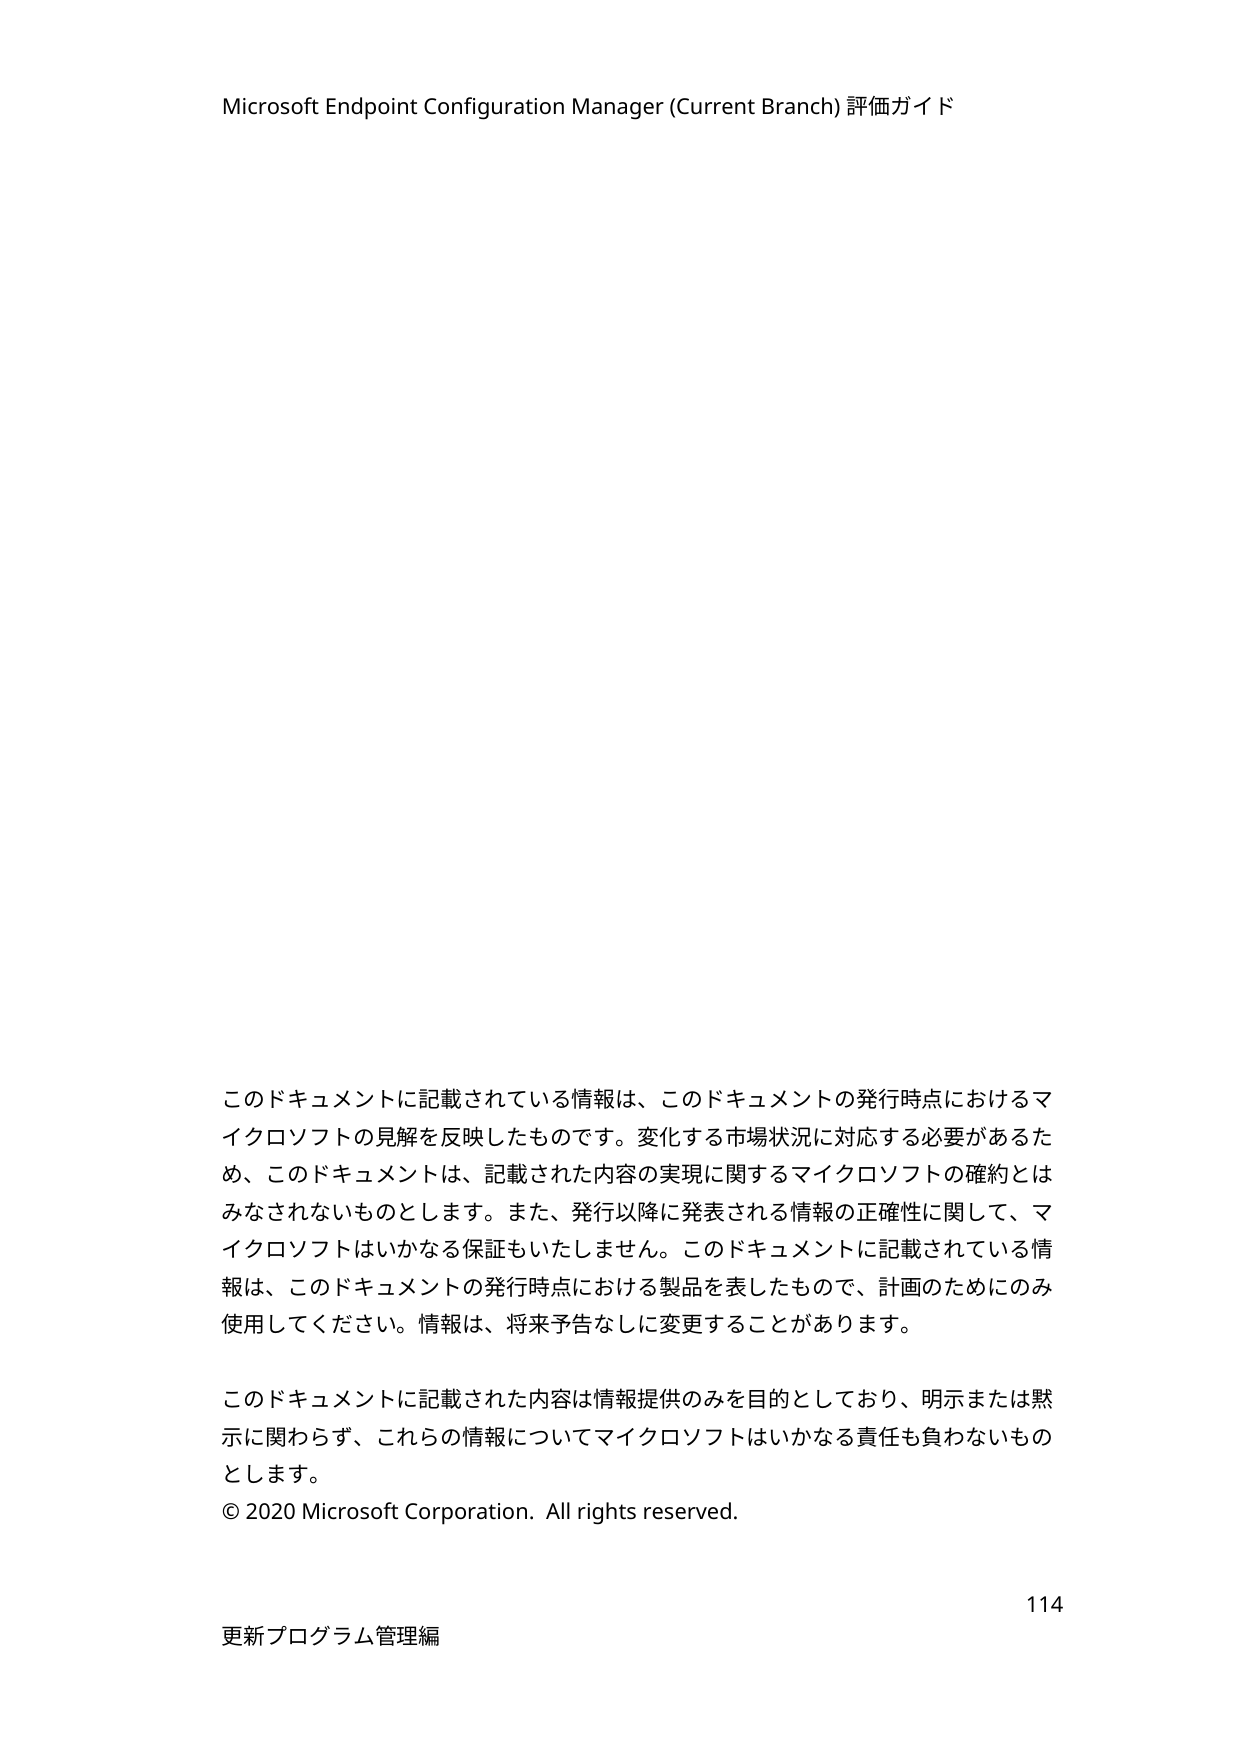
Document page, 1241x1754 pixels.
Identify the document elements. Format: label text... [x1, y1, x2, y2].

text © 2020 Microsoft Corporation. All rights reserved. [222, 1492, 1063, 1529]
text このドキュメントに記載されている情報は、このドキュメントの発行時点におけるマイクロソフトの見解を反映したものです。変化する市場状況に対応する必要があるため、このドキュメントは、記載された内容の実現に関するマイクロソフトの確約とはみなされないものとします。また、発行以降に発表される情報の正確性に関して、マイクロソフトはいかなる保証もいたしません。このドキュメントに記載されている情報は、このドキュメントの発行時点における製品を表したもので、計画のためにのみ使用してください。情報は、将来予告なしに変更することがあります。 [222, 1079, 1063, 1342]
text このドキュメントに記載された内容は情報提供のみを目的としており、明示または黙示に関わらず、これらの情報についてマイクロソフトはいかなる責任も負わないものとします。 [222, 1379, 1063, 1492]
